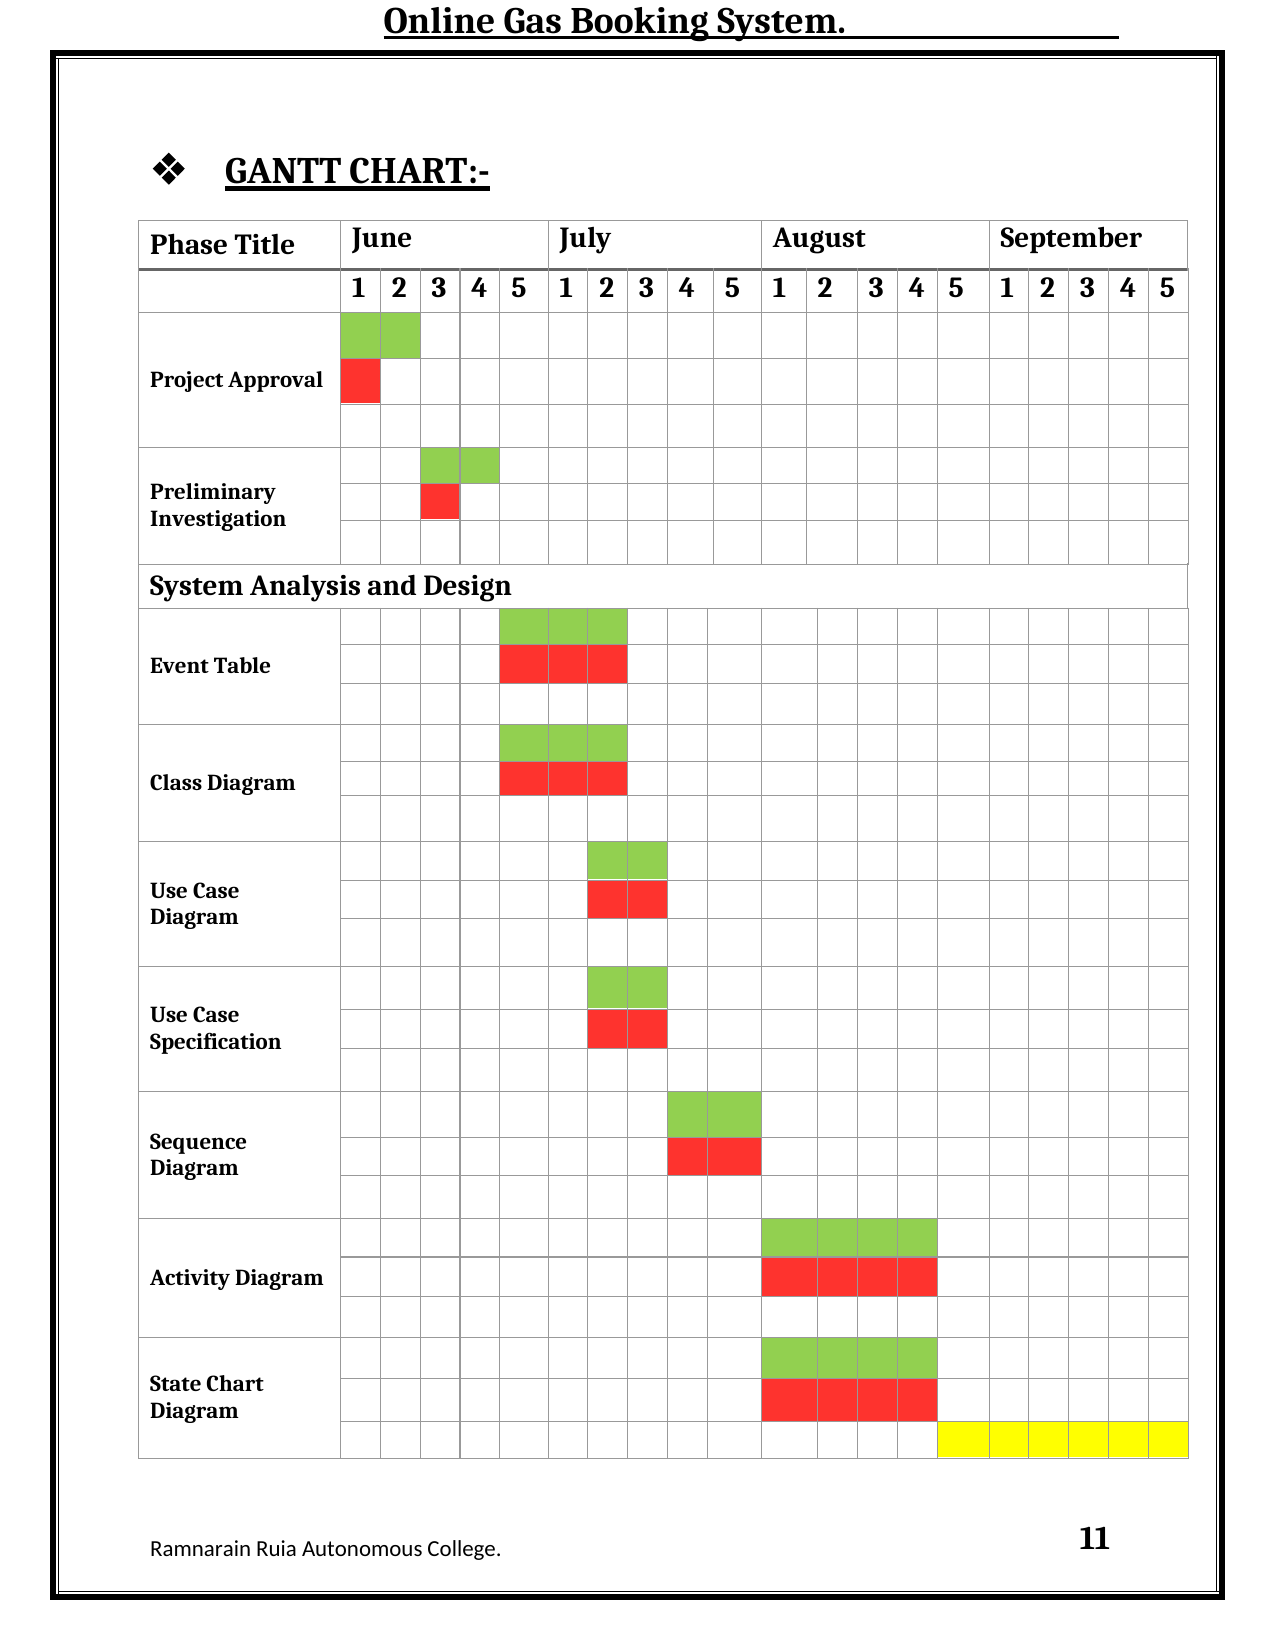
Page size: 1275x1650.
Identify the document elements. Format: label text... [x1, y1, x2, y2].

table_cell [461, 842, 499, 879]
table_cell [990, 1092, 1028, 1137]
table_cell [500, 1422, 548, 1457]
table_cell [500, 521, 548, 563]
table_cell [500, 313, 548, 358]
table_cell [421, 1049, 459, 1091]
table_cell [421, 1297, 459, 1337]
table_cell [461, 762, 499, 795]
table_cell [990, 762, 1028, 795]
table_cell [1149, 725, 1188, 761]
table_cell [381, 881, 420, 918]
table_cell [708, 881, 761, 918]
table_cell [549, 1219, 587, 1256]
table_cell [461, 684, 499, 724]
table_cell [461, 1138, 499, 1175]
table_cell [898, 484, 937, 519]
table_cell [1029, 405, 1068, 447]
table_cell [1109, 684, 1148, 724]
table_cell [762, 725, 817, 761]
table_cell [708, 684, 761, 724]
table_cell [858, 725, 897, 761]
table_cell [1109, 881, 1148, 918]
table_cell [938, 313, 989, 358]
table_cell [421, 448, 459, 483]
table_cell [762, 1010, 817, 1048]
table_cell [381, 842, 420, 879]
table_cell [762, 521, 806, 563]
list GANTT CHART:- [150, 150, 1125, 193]
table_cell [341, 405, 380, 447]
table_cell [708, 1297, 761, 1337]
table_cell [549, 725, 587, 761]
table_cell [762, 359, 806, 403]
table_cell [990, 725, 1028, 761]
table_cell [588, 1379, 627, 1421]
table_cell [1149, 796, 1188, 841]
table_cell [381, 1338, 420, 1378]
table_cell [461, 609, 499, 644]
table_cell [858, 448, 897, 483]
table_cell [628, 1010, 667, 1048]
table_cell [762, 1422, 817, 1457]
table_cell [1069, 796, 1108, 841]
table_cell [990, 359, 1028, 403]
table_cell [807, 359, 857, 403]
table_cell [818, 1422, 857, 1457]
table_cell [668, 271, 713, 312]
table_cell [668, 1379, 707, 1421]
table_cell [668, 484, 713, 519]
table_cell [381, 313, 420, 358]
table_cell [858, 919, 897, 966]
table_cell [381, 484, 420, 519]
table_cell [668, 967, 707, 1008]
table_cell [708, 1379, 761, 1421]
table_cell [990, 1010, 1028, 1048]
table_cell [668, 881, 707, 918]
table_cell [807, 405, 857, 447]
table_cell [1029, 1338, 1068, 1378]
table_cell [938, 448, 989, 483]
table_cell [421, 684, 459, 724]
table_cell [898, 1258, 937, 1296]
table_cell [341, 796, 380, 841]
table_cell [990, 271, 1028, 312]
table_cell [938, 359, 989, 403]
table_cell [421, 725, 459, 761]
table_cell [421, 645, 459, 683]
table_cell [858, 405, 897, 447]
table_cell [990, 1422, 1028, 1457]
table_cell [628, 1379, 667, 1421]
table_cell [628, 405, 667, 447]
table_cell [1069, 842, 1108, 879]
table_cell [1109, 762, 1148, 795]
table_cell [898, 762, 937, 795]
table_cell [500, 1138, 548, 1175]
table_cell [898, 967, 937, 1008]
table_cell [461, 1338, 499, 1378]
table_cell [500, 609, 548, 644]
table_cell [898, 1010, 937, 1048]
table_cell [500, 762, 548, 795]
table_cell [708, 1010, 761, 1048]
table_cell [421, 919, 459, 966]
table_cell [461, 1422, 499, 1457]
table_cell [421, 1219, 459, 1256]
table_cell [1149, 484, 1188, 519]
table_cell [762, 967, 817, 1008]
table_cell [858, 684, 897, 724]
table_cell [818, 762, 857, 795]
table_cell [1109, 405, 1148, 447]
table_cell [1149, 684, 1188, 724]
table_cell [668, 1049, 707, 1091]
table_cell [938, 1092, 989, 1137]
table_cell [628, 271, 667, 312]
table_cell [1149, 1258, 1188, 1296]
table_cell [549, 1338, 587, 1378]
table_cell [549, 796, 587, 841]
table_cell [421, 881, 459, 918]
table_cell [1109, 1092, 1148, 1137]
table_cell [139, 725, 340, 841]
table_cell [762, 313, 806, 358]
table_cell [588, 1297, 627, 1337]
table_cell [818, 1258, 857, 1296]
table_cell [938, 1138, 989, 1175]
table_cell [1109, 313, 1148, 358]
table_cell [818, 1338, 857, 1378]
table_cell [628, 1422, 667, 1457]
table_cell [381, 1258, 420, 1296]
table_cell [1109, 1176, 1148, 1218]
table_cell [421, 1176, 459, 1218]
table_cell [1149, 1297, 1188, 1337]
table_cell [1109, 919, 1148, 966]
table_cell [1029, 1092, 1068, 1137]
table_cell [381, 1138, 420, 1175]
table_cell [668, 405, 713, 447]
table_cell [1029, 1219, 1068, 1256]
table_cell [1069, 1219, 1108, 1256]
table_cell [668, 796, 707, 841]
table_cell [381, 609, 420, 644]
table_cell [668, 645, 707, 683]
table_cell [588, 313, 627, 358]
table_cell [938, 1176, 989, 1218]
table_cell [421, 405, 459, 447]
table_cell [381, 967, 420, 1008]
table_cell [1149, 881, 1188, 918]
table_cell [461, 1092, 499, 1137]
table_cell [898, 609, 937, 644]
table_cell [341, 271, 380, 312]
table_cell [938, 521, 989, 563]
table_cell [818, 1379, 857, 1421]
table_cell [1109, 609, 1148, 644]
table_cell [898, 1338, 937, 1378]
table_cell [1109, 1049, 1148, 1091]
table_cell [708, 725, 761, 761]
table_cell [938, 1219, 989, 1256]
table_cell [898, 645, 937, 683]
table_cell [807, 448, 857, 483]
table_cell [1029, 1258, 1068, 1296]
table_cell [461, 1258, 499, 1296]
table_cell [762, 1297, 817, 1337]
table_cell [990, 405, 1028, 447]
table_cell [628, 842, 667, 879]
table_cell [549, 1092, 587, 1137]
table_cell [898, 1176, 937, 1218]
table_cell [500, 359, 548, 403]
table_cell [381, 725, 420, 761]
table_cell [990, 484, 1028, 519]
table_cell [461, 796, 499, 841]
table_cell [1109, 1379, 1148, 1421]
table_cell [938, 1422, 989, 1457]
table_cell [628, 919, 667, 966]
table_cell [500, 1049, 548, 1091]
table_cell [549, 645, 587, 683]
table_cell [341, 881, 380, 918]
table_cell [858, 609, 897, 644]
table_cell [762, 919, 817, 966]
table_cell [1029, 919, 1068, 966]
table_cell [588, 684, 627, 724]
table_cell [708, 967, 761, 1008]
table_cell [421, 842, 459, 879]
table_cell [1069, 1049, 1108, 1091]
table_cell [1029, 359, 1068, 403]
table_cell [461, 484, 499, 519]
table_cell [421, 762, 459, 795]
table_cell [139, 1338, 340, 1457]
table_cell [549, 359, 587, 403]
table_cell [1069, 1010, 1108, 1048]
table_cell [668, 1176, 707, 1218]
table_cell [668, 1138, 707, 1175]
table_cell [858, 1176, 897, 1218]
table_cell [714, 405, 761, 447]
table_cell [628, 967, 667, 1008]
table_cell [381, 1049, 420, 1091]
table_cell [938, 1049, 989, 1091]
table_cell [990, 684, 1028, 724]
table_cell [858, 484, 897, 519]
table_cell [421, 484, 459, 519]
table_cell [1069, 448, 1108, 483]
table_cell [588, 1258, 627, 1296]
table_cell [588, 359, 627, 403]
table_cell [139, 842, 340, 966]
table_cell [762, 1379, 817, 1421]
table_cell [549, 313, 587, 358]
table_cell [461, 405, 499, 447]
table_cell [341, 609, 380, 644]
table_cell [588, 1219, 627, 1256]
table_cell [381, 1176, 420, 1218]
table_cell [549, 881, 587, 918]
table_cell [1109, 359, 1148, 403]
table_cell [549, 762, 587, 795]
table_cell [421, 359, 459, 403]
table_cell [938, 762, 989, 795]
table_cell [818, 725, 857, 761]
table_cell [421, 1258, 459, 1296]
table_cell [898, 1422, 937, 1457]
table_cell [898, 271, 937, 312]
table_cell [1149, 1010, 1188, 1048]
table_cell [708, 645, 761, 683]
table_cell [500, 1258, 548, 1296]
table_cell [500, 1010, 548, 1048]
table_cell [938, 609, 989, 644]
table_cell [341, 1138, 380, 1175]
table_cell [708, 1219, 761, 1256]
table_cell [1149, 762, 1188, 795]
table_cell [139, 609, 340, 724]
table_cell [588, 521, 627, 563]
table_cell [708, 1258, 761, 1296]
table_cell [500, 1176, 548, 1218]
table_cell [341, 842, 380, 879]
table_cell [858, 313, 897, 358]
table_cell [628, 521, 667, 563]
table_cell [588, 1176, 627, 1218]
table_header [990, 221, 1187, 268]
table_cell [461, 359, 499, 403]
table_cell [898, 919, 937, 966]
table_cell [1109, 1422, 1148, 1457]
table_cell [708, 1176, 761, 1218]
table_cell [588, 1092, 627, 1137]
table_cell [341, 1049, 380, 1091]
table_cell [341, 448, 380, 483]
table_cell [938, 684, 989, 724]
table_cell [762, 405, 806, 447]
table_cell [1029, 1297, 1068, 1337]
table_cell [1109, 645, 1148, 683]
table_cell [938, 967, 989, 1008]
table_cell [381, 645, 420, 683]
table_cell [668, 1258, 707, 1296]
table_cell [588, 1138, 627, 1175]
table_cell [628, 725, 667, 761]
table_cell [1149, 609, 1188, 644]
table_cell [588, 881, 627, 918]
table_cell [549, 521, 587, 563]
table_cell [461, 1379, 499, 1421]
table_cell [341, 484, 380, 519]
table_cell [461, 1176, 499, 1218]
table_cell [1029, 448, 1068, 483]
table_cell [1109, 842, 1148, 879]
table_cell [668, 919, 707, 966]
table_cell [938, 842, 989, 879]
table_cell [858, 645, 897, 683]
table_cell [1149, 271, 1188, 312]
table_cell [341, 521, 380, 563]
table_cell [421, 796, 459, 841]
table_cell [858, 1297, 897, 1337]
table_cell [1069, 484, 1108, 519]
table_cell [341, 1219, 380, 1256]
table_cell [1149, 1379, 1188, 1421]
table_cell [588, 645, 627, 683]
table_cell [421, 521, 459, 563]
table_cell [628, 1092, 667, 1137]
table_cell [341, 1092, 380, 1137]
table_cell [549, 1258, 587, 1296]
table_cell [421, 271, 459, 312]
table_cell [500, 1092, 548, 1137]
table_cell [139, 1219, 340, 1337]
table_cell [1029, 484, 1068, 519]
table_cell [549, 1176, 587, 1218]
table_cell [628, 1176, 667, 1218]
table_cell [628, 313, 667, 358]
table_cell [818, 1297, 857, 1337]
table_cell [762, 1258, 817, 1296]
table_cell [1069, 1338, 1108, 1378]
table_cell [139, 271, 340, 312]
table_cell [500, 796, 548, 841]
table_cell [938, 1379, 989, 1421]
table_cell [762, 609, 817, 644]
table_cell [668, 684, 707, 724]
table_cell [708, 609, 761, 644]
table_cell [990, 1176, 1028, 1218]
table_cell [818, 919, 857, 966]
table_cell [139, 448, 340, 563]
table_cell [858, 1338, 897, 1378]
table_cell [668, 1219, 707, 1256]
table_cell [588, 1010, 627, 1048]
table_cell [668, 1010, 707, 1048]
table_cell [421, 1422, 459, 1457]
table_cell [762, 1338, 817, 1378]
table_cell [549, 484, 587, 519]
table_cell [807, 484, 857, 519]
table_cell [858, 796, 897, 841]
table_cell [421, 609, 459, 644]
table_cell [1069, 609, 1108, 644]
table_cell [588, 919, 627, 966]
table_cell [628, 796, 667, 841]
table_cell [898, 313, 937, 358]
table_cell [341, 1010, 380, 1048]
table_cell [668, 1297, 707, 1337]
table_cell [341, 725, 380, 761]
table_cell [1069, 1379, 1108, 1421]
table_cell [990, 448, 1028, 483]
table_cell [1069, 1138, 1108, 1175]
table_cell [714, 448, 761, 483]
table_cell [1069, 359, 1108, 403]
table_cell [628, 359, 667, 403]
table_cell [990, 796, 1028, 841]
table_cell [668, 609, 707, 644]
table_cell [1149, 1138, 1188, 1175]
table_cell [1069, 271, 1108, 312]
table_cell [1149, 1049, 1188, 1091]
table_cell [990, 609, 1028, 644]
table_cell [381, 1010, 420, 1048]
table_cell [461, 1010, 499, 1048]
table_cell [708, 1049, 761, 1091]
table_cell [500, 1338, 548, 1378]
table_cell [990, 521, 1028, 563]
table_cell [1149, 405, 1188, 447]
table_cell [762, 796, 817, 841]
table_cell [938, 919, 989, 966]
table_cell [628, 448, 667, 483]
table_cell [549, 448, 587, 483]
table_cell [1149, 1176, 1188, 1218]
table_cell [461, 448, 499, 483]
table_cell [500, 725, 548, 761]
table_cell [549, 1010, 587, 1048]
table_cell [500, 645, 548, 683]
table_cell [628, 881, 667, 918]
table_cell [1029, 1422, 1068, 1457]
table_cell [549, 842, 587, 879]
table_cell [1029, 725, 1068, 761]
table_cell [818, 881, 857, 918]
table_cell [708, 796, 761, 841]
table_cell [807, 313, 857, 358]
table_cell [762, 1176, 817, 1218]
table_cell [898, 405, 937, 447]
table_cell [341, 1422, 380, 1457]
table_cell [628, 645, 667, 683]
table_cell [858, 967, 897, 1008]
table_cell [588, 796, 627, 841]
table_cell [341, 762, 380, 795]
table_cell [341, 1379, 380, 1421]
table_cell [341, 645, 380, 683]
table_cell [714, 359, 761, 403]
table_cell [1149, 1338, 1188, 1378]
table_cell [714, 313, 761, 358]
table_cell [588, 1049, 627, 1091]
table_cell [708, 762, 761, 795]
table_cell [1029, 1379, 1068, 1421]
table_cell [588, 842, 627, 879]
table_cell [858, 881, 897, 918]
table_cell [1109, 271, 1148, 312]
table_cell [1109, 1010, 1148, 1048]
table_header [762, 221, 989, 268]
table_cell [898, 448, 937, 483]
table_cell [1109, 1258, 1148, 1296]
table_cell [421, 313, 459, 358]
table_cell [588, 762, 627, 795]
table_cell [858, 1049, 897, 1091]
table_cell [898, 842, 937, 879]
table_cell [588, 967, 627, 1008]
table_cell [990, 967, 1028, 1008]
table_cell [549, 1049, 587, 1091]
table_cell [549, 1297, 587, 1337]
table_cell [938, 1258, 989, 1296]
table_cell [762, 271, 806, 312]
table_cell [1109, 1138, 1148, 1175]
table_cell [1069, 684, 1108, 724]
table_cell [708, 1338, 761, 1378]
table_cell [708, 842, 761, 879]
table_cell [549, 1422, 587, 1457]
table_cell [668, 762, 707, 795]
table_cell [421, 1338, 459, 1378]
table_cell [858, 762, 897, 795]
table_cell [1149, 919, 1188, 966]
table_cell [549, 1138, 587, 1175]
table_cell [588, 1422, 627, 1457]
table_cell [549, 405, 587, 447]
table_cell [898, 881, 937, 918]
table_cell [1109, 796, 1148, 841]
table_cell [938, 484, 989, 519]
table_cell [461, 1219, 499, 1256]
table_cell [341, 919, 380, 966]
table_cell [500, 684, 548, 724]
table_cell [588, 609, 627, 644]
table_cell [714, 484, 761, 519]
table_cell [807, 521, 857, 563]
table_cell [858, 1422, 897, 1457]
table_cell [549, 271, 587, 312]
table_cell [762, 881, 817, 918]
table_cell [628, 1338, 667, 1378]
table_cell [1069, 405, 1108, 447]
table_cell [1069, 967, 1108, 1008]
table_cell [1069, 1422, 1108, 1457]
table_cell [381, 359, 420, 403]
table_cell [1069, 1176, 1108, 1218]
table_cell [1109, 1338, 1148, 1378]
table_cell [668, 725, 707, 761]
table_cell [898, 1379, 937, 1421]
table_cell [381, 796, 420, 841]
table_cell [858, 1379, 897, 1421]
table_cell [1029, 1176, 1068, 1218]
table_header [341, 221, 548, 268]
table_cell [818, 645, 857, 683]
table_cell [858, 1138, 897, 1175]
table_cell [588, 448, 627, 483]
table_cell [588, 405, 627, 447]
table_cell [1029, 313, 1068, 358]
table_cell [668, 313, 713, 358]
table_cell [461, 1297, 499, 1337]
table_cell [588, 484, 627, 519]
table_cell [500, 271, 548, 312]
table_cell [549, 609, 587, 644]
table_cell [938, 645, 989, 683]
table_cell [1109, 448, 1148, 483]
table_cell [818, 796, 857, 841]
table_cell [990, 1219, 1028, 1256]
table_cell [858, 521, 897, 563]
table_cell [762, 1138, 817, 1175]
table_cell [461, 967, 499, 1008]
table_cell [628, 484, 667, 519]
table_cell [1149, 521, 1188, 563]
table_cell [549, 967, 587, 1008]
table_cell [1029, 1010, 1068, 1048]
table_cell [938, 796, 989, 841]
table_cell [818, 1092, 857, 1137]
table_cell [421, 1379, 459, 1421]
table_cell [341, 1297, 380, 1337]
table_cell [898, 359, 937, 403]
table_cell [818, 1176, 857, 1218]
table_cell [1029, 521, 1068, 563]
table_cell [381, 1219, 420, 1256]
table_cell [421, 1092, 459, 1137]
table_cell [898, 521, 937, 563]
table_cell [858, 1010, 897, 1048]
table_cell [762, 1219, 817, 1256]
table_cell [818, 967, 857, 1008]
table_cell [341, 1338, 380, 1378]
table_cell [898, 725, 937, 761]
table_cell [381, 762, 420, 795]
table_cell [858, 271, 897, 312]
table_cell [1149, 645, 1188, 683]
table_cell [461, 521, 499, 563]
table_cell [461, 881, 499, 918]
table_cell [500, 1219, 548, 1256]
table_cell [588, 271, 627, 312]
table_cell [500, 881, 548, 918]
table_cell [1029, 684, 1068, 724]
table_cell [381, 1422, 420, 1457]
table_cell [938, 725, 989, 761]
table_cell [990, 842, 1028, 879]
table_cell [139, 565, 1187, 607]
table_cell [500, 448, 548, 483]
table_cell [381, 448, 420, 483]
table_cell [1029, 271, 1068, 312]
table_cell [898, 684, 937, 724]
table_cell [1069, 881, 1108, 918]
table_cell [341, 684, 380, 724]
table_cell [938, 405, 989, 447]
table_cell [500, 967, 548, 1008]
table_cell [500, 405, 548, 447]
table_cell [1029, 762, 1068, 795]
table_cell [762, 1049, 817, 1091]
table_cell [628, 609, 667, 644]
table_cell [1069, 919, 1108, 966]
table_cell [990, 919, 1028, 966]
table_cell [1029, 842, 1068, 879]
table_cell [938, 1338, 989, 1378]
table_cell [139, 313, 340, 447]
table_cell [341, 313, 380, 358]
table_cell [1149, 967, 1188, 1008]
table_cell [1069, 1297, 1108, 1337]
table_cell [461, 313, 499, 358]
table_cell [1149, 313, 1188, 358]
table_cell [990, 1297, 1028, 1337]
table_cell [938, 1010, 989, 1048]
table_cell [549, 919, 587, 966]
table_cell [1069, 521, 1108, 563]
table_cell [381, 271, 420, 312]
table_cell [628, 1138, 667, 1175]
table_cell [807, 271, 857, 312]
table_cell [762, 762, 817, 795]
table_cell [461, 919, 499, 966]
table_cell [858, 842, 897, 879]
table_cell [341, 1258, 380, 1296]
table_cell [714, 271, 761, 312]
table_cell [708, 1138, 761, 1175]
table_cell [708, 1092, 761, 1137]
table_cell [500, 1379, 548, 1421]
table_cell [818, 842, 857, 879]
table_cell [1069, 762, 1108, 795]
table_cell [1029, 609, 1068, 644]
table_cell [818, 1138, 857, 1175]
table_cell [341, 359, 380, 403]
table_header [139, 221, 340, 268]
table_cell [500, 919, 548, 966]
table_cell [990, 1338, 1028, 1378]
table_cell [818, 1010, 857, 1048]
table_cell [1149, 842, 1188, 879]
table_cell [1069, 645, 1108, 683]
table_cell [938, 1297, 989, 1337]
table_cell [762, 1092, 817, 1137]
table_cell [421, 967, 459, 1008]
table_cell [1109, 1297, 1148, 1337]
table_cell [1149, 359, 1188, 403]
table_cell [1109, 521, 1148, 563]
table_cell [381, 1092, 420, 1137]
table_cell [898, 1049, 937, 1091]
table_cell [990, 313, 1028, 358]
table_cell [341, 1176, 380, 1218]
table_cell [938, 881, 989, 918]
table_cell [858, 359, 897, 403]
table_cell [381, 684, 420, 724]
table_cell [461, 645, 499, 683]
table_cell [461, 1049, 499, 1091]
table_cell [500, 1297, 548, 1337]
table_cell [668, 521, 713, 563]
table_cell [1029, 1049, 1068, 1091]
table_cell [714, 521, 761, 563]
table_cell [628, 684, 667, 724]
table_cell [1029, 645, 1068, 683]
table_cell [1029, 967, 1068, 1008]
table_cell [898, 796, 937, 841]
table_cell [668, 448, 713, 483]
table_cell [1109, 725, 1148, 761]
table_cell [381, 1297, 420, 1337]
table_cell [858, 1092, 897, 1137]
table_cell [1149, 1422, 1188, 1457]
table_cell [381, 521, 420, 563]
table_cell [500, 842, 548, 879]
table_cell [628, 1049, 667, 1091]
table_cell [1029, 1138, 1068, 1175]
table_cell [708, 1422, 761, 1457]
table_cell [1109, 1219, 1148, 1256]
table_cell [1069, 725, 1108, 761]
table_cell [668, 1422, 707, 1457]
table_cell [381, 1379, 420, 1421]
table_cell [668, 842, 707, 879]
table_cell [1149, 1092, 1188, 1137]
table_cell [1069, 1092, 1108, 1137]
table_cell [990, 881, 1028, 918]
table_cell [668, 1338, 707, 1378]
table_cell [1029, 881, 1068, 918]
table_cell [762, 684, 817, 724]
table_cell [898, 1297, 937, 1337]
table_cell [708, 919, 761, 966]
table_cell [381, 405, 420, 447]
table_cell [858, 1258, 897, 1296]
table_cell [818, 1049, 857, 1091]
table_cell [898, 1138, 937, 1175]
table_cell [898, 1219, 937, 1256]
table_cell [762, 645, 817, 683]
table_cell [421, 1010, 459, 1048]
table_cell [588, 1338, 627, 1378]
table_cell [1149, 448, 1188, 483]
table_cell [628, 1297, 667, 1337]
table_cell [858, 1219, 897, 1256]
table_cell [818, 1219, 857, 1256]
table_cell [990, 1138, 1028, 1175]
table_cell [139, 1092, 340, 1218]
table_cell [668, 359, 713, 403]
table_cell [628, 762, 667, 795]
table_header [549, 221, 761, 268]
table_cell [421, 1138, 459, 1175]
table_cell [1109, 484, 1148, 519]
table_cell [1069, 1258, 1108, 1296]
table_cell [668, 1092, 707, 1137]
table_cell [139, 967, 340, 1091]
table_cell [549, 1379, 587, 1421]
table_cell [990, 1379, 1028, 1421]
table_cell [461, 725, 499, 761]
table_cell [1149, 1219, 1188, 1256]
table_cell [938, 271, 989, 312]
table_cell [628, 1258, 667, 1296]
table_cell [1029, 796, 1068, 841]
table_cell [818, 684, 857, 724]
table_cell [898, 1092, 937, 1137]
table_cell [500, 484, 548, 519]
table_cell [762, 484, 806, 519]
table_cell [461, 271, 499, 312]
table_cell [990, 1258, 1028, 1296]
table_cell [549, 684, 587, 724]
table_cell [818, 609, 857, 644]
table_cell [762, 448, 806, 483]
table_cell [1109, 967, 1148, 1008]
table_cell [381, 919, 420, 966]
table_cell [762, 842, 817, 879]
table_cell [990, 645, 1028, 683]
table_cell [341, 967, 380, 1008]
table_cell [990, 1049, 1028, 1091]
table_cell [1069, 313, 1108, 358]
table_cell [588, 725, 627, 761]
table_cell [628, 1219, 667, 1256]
